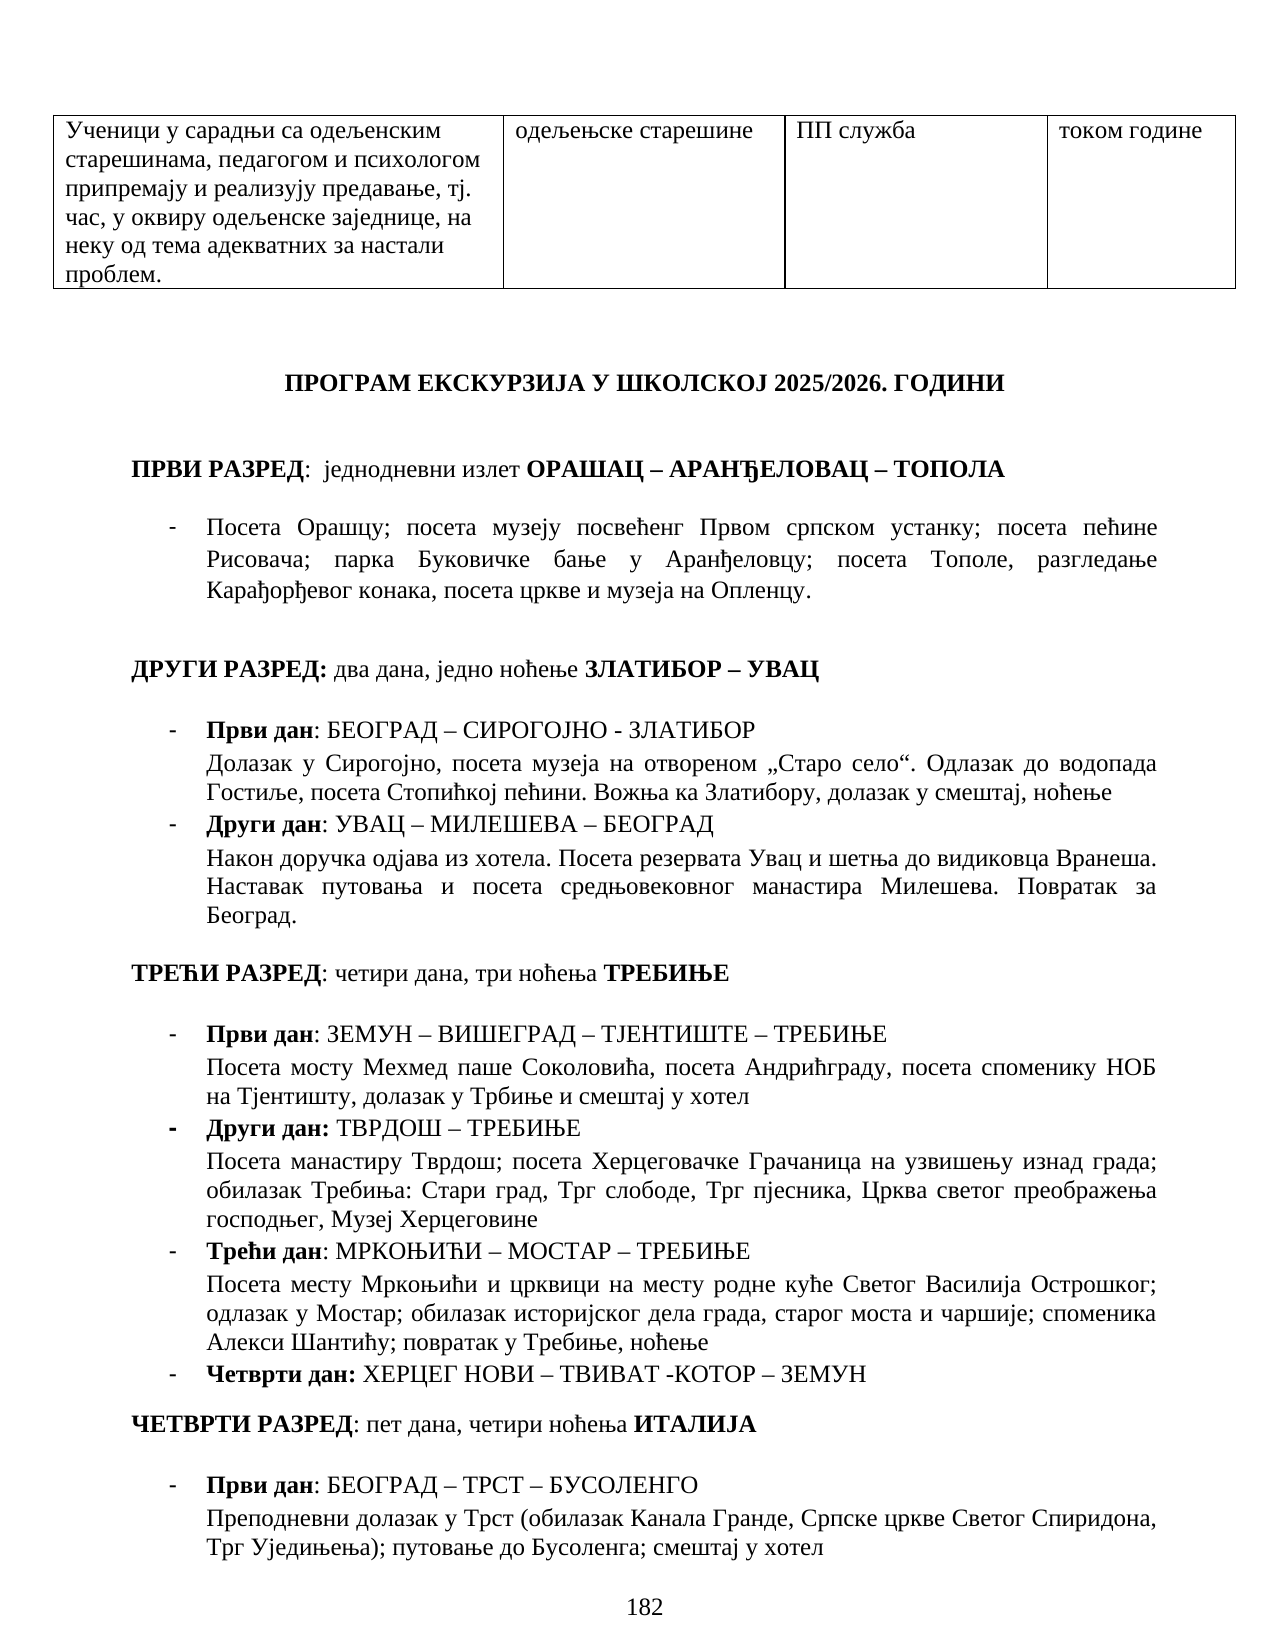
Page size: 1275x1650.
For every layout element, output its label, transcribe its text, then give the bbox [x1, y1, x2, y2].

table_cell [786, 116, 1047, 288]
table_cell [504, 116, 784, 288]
list Први дан: БЕОГРАД – СИРОГОЈНО - ЗЛАТИБОР [169, 712, 1158, 746]
list Посета Орашцу; посета музеју посвећенг Првом српском устанку; посета пећине Рисовача; парка Буковичке бање у Аранђеловцу; посета Тополе, разгледање Карађорђевог конака, посета цркве и музеја на Опленцу. [169, 512, 1158, 604]
list Посета месту Мркоњићи и црквици на месту родне куће Светог Василија Острошког; одлазак у Мостар; обилазак историјског дела града, старог моста и чаршије; споменика Алекси Шантићу; повратак у Требиње, ноћење [206, 1269, 1158, 1356]
text ДРУГИ РАЗРЕД: два дана, једно ноћење ЗЛАТИБОР – УВАЦ [131, 654, 1158, 683]
list Посета манастиру Тврдош; посета Херцеговачке Грачаница на узвишењу изнад града; обилазак Требиња: Стари град, Трг слободе, Трг пјесника, Црква светог преображења господњег, Музеј Херцеговине [206, 1146, 1158, 1232]
text ПРВИ РАЗРЕД: једнодневни излет ОРАШАЦ – АРАНЂЕЛОВАЦ – ТОПОЛА [131, 454, 1158, 483]
list Посета мосту Мехмед паше Соколовића, посета Андрићграду, посета споменику НОБ на Тјентишту, долазак у Трбиње и смештај у хотел [206, 1052, 1158, 1109]
list Након доручка одјава из хотела. Посета резервата Увац и шетња до видиковца Вранеша. Наставак путовања и посета средњовековног манастира Милешева. Повратак за Београд. [206, 843, 1158, 929]
list Други дан: УВАЦ – МИЛЕШЕВА – БЕОГРАД [169, 806, 1158, 840]
text ЧЕТВРТИ РАЗРЕД: пет дана, четири ноћења ИТАЛИЈА [131, 1409, 1158, 1438]
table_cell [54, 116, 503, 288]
text ТРЕЋИ РАЗРЕД: четири дана, три ноћења ТРЕБИЊЕ [131, 958, 1158, 986]
subtitle ПРОГРАМ ЕКСКУРЗИЈА У ШКОЛСКОЈ 2025/2026. ГОДИНИ [131, 368, 1158, 397]
list Други дан: ТВРДОШ – ТРЕБИЊЕ [169, 1109, 1158, 1143]
list Први дан: ЗЕМУН – ВИШЕГРАД – ТЈЕНТИШТЕ – ТРЕБИЊЕ [169, 1015, 1158, 1049]
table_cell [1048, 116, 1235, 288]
list Први дан: БЕОГРАД – ТРСТ – БУСОЛЕНГО [169, 1466, 1158, 1501]
list Преподневни долазак у Трст (обилазак Канала Гранде, Српске цркве Светог Спиридона, Трг Уједињења); путовање до Бусоленга; смештај у хотел [206, 1503, 1158, 1561]
list Долазак у Сирогојно, посета музеја на отвореном „Старо село“. Одлазак до водопада Гостиље, посета Стопићкој пећини. Вожња ка Златибору, долазак у смештај, ноћење [206, 748, 1158, 806]
list Трећи дан: МРКОЊИЋИ – МОСТАР – ТРЕБИЊЕ [169, 1232, 1158, 1267]
list Четврти дан: ХЕРЦЕГ НОВИ – ТВИВАТ -КОТОР – ЗЕМУН [169, 1356, 1158, 1389]
